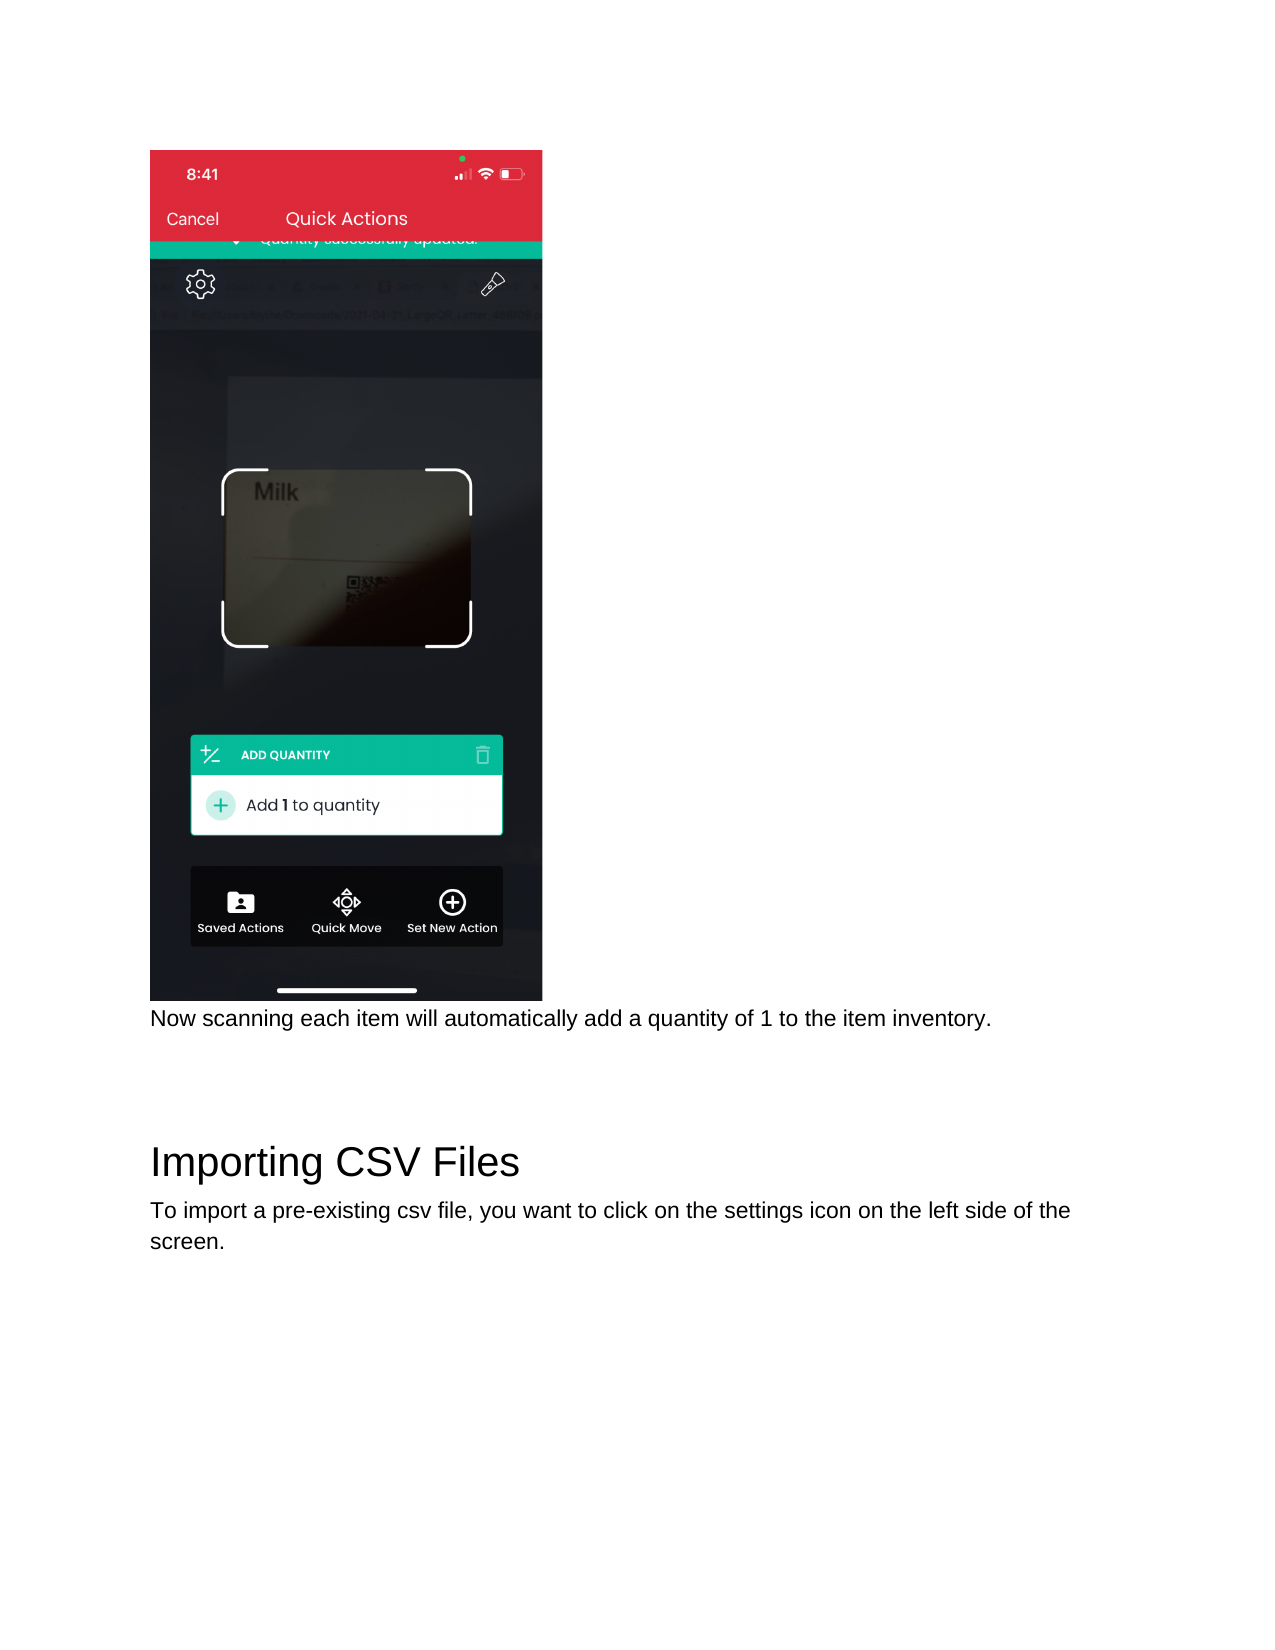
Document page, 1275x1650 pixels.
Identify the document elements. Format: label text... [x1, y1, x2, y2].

text To import a pre-existing csv file, you want to click on the settings icon on the left side of the screen. [150, 1197, 1125, 1254]
text Now scanning each item will automatically add a quantity of 1 to the item inventory. [150, 1005, 1125, 1031]
picture [150, 150, 543, 1001]
subtitle Importing CSV Files [150, 1137, 1125, 1185]
